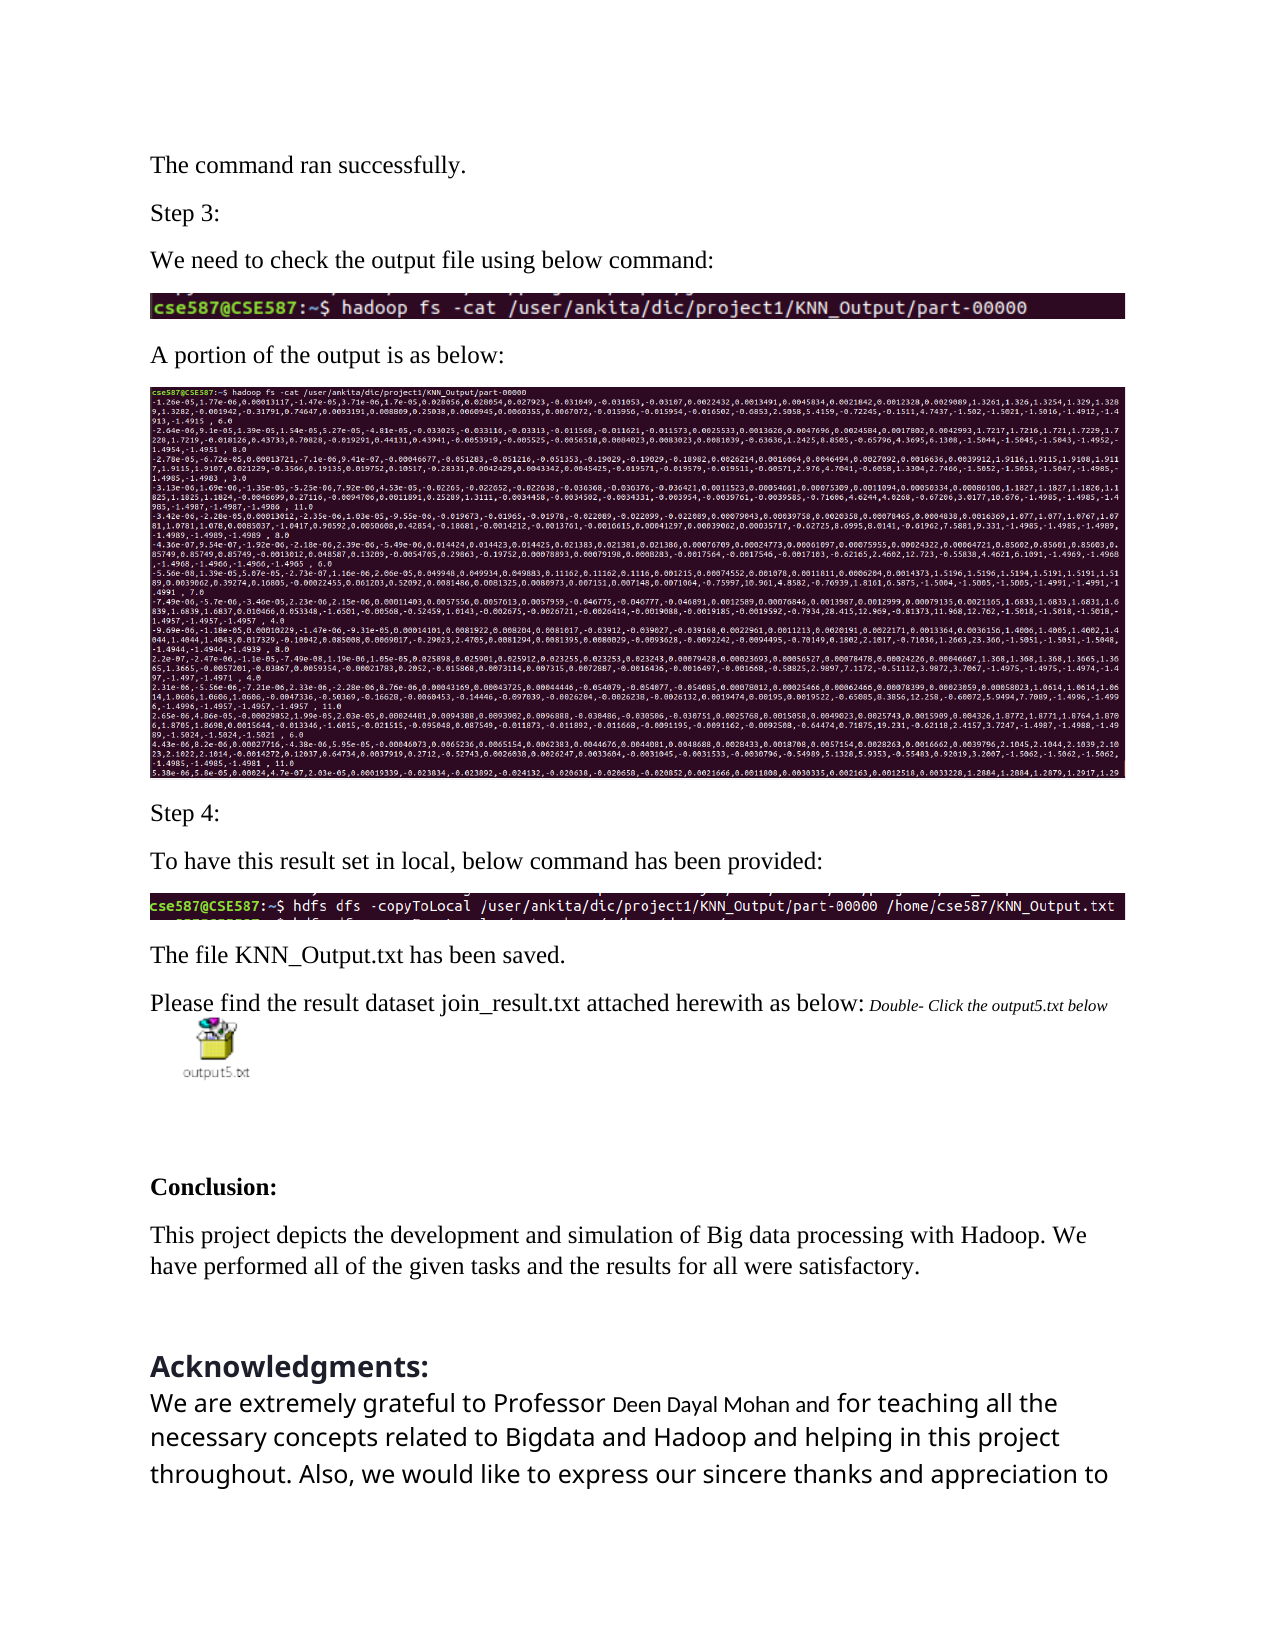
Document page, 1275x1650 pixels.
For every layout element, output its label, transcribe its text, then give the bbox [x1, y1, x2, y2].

text We are extremely grateful to Professor Deen Dayal Mohan and for teaching all the [150, 1386, 1125, 1420]
text Conclusion: [150, 1172, 1125, 1201]
text Step 3: [150, 198, 1125, 226]
text To have this result set in local, below command has been provided: [150, 846, 1125, 874]
picture [150, 893, 1125, 920]
text We need to check the output file using below command: [150, 245, 1125, 274]
text The file KNN_Output.txt has been saved. [150, 940, 1125, 969]
text This project depicts the development and simulation of Big data processing with Hadoop. We have performed all of the given tasks and the results for all were satisfactory. [150, 1220, 1125, 1279]
text Acknowledgments: [150, 1346, 1125, 1386]
text A portion of the output is as below: [150, 340, 1125, 369]
text The command ran successfully. [150, 150, 1125, 179]
text Step 4: [150, 798, 1125, 827]
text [150, 1420, 1125, 1491]
text Please find the result dataset join_result.txt attached herewith as below: Double- Click the output5.txt below [150, 988, 1125, 1017]
picture [150, 387, 1125, 780]
picture [150, 293, 1125, 319]
